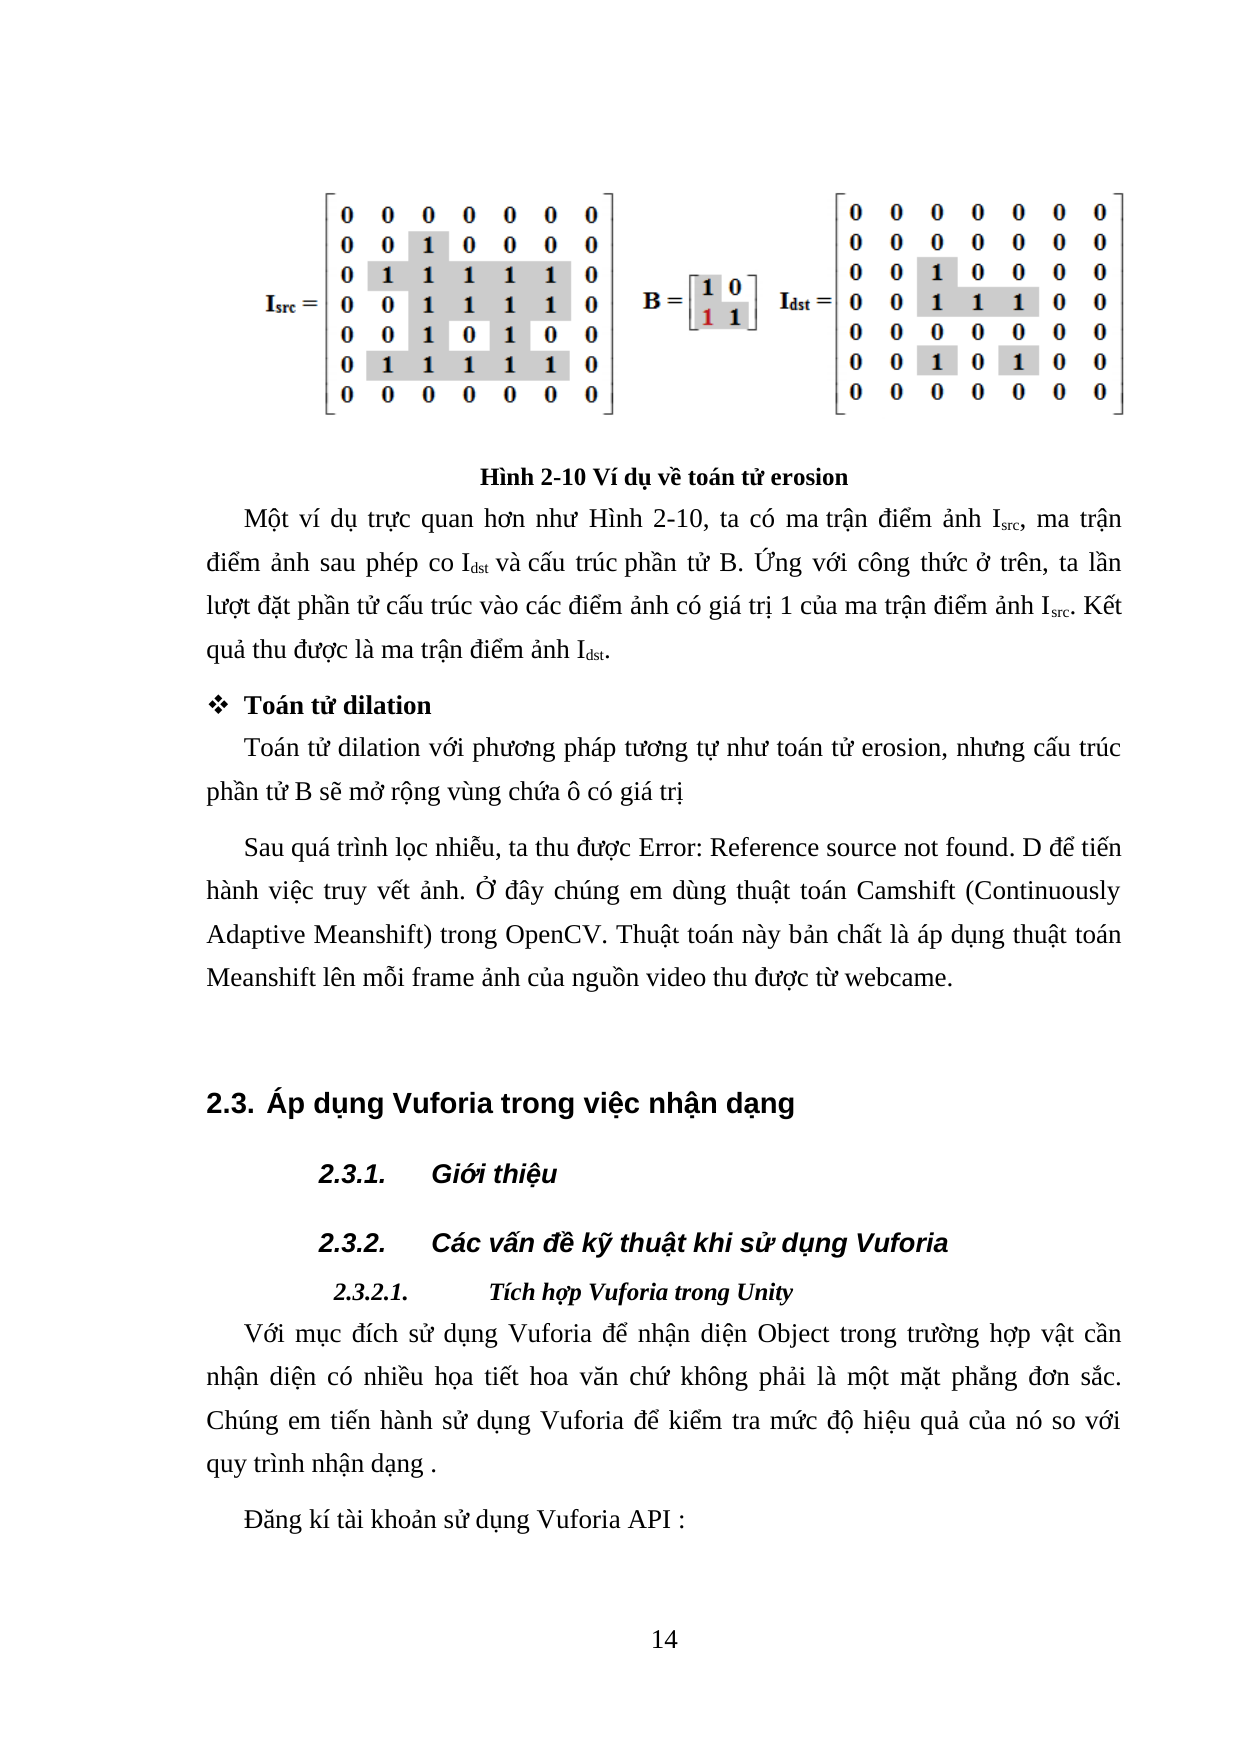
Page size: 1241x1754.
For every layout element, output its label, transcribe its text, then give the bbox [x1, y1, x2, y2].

text Toán tử dilation với phương pháp tương tự như toán tử erosion, nhưng cấu trúc phần tử B sẽ mở rộng vùng chứa ô có giá trị [206, 731, 1122, 806]
subtitle Giới thiệu [281, 1158, 1122, 1189]
text Đăng kí tài khoản sử dụng Vuforia API : [206, 1503, 1122, 1535]
subtitle Các vấn đề kỹ thuật khi sử dụng Vuforia [281, 1227, 1122, 1258]
text Với mục đích sử dụng Vuforia để nhận diện Object trong trường hợp vật cần nhận diện có nhiều họa tiết hoa văn chứ không phải là một mặt phẳng đơn sắc. Chúng em tiến hành sử dụng Vuforia để kiểm tra mức độ hiệu quả của nó so với quy trình nhận dạng . [206, 1317, 1122, 1479]
subtitle Áp dụng Vuforia trong việc nhận dạng [206, 1086, 1122, 1119]
text Toán tử dilation [206, 689, 1122, 720]
subtitle Tích hợp Vuforia trong Unity [296, 1277, 1122, 1305]
picture [243, 177, 1160, 438]
